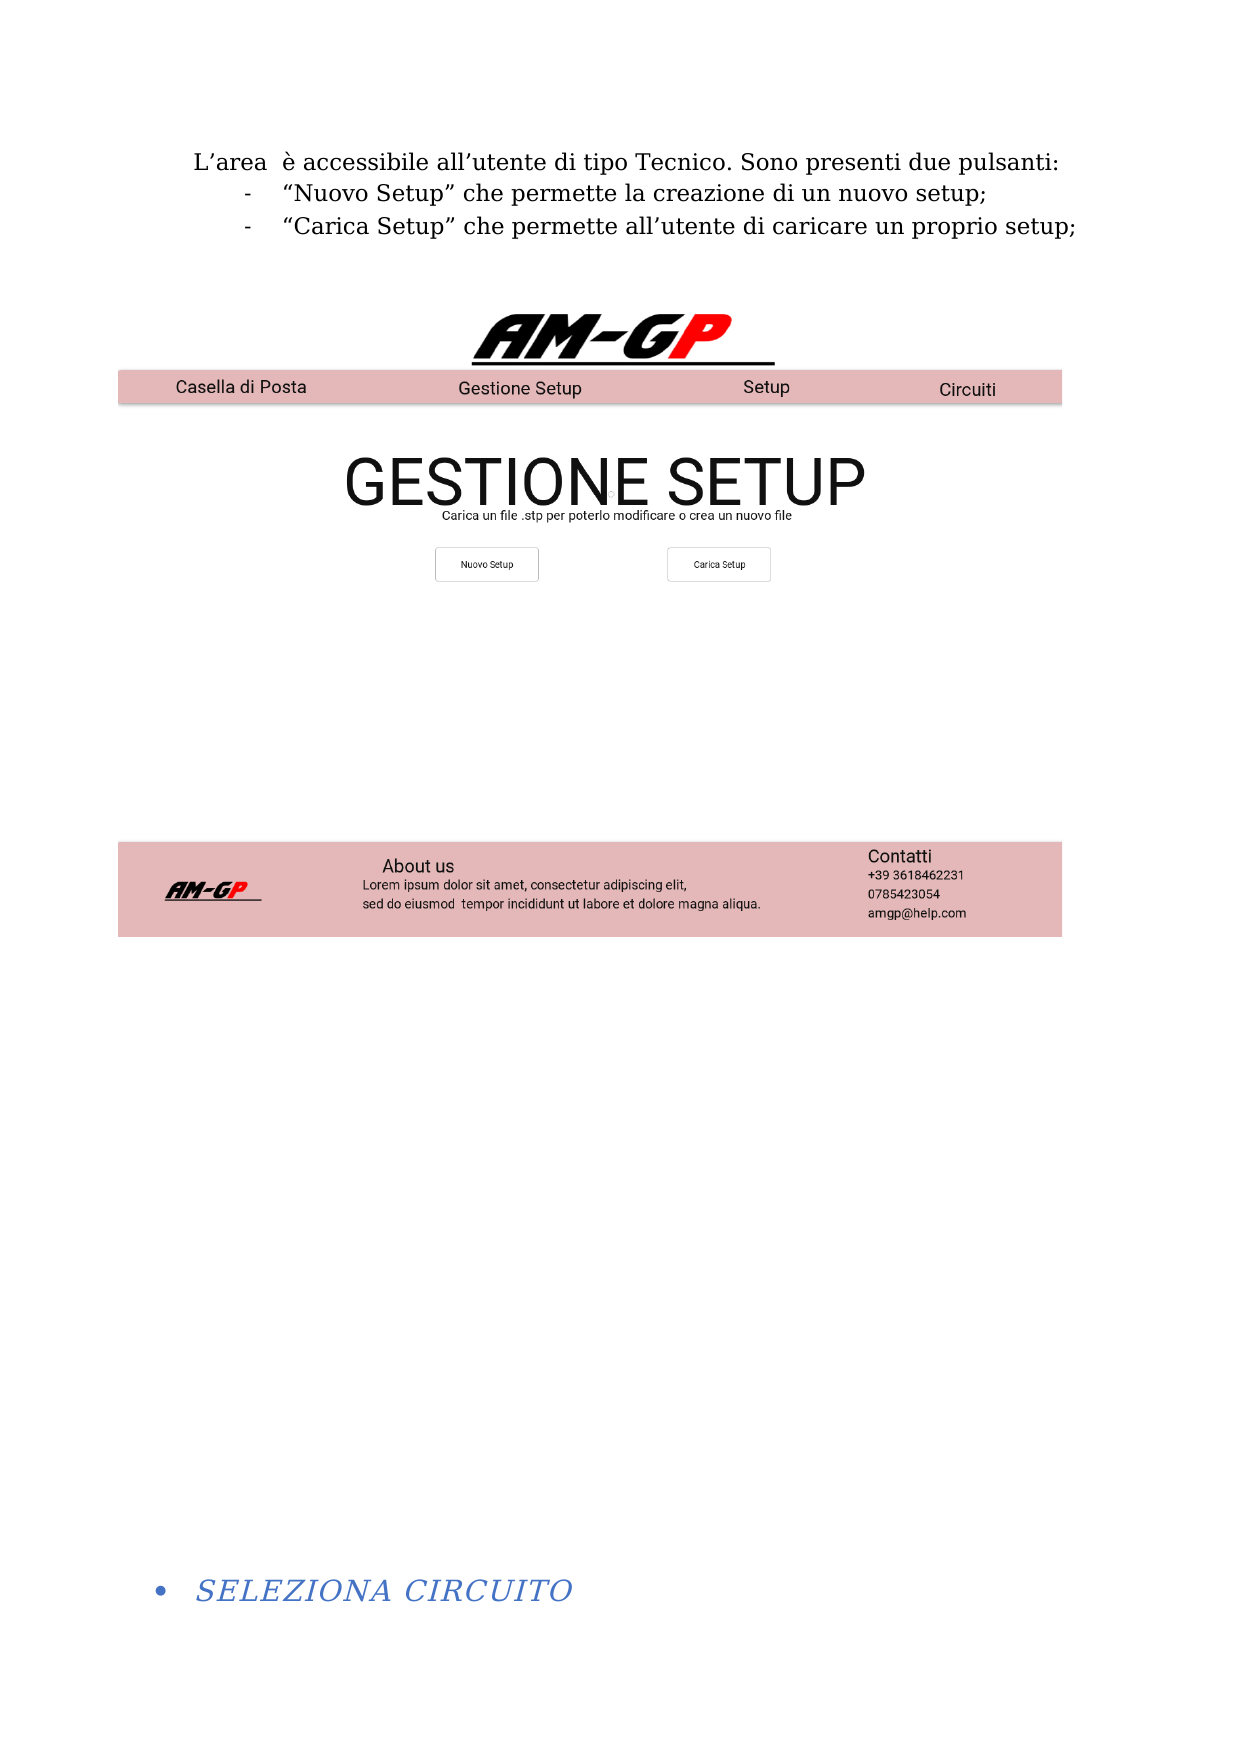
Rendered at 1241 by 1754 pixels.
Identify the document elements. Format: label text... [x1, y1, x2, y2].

list L’area è accessibile all’utente di tipo Tecnico. Sono presenti due pulsanti: [193, 148, 1122, 175]
picture [118, 265, 1063, 937]
subtitle SELEZIONA CIRCUITO [156, 1572, 1122, 1607]
list “Carica Setup” che permette all’utente di caricare un proprio setup; [244, 212, 1122, 240]
list “Nuovo Setup” che permette la creazione di un nuovo setup; [244, 179, 1122, 208]
